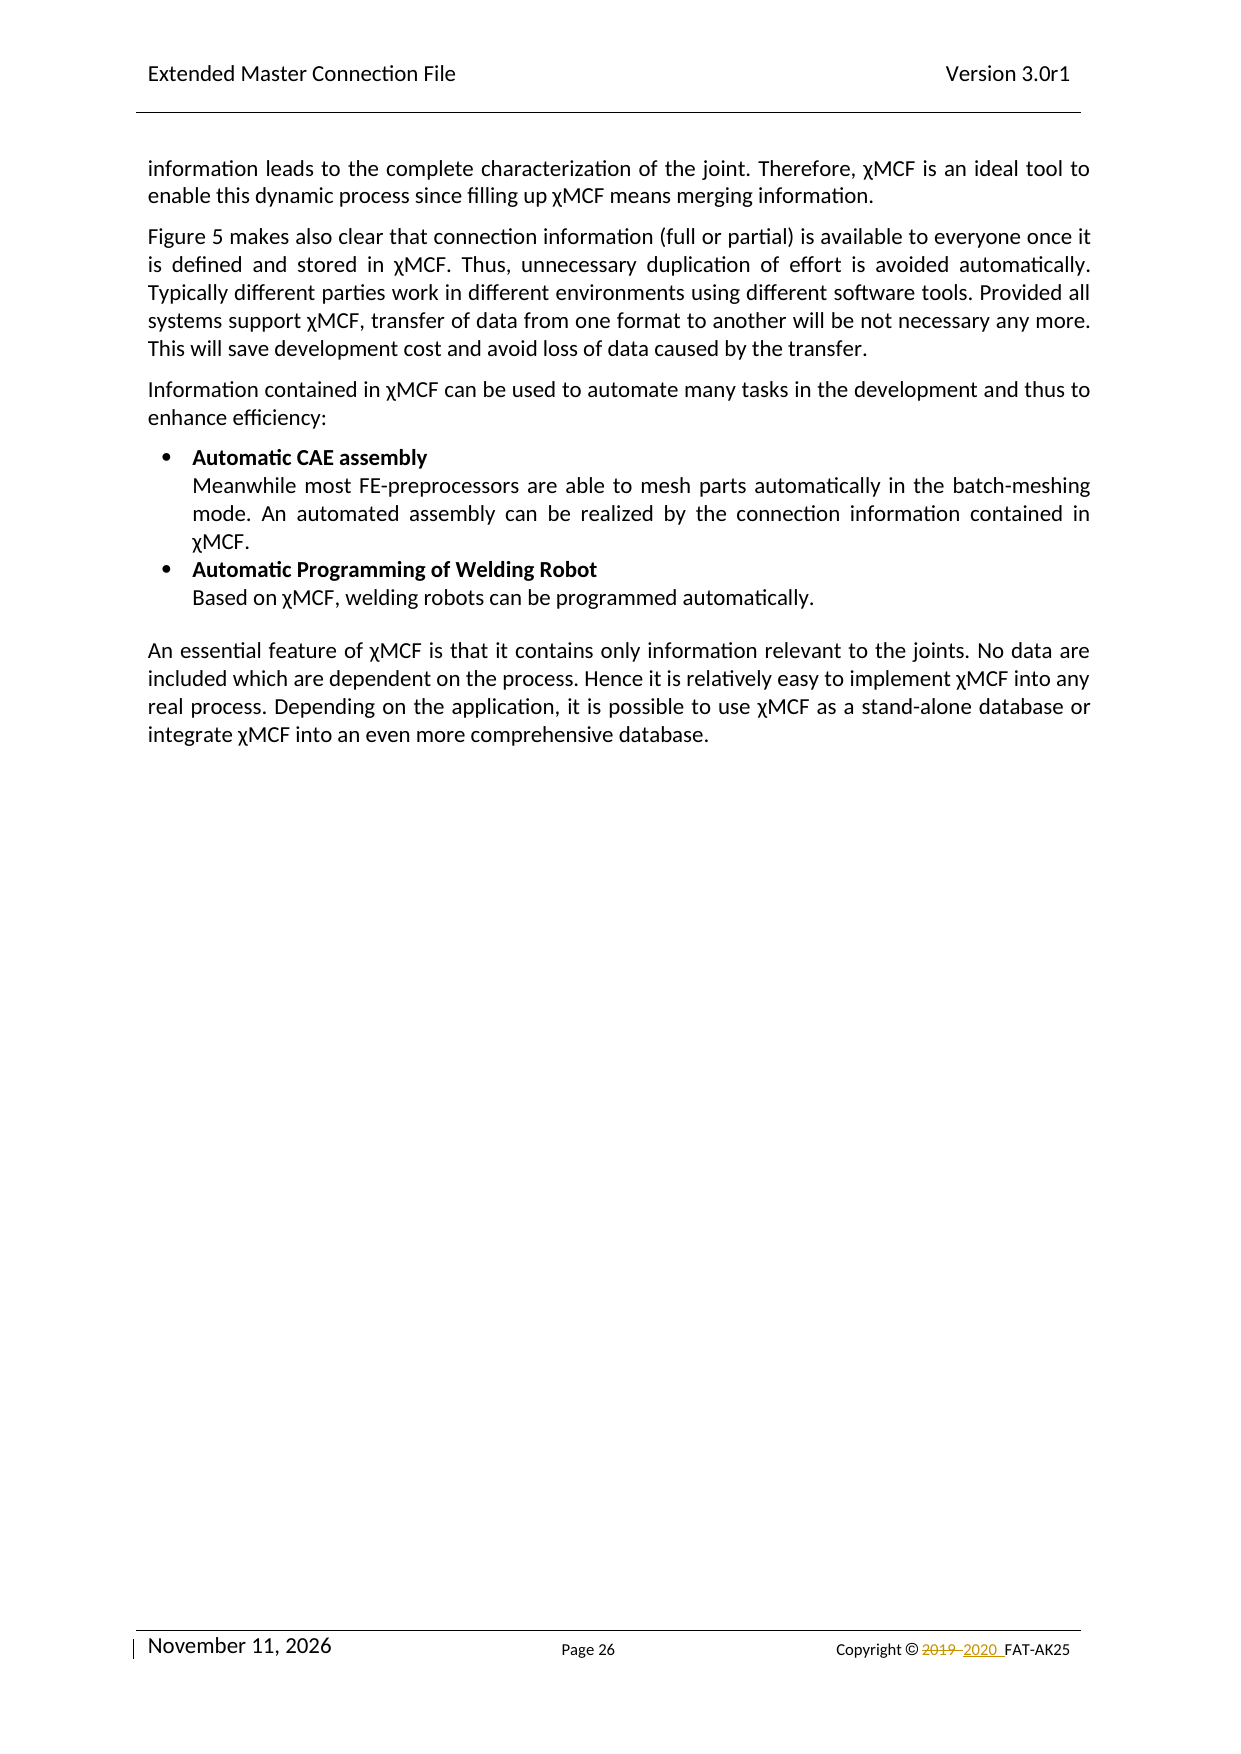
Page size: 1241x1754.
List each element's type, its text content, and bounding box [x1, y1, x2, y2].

list Automatic CAE assembly [162, 443, 1092, 471]
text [148, 154, 1092, 210]
list Based on χMCF, welding robots can be programmed automatically. [192, 583, 1092, 611]
list Automatic Programming of Welding Robot [162, 555, 1092, 583]
text An essential feature of χMCF is that it contains only information relevant to the joints. No data are included which are dependent on the process. Hence it is relatively easy to implement χMCF into any real process. Depending on the application, it is possible to use χMCF as a stand-alone database or integrate χMCF into an even more comprehensive database. [148, 636, 1092, 748]
text Information contained in χMCF can be used to automate many tasks in the development and thus to enhance efficiency: [148, 375, 1092, 431]
text Figure 5 makes also clear that connection information (full or partial) is available to everyone once it is defined and stored in χMCF. Thus, unnecessary duplication of effort is avoided automatically. Typically different parties work in different environments using different software tools. Provided all systems support χMCF, transfer of data from one format to another will be not necessary any more. This will save development cost and avoid loss of data caused by the transfer. [148, 222, 1092, 362]
list Meanwhile most FE-preprocessors are able to mesh parts automatically in the batch-meshing mode. An automated assembly can be realized by the connection information contained in χMCF. [192, 471, 1092, 555]
